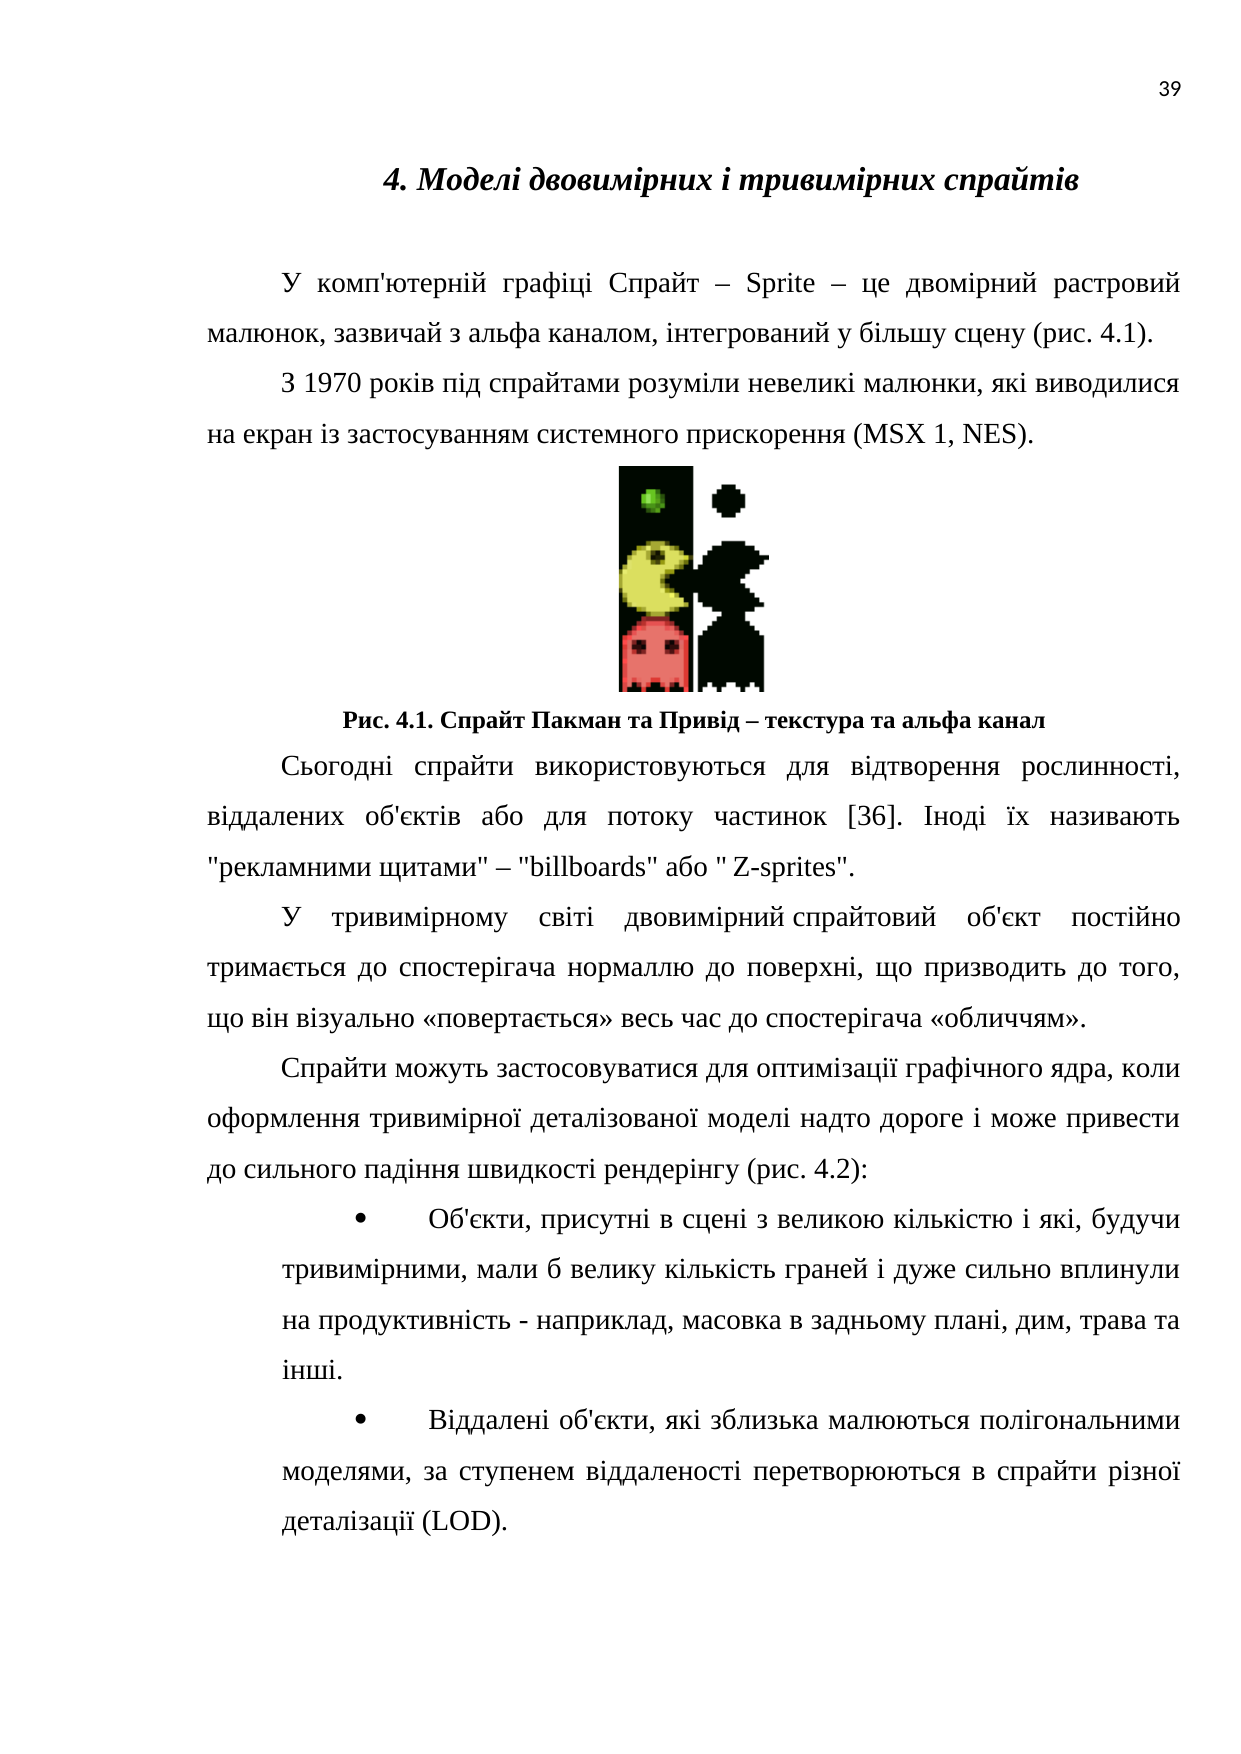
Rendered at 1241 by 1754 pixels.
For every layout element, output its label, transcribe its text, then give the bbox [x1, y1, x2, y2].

list Віддалені об'єкти, які зблизька малюються полігональними моделями, за ступенем віддаленості перетворюються в спрайти різної деталізації (LOD). [282, 1402, 1181, 1537]
text У тривимірному світі двовимірний спрайтовий об'єкт постійно тримається до спостерігача нормаллю до поверхні, що призводить до того, що він візуально «повертається» весь час до спостерігача «обличчям». [207, 899, 1181, 1033]
text Сьогодні спрайти використовуються для відтворення рослинності, віддалених об'єктів або для потоку частинок [36]. Іноді їх називають "рекламними щитами" – "billboards" або " Z-sprites". [207, 748, 1181, 882]
text У комп'ютерній графіці Спрайт – Sprite – це двомірний растровий малюнок, зазвичай з альфа каналом, інтегрований у більшу сцену (рис. 4.1). [207, 265, 1181, 349]
text Рис. 4.1. Спрайт Пакман та Привід – текстура та альфа канал [207, 705, 1181, 734]
list Об'єкти, присутні в сцені з великою кількістю і які, будучи тривимірними, мали б велику кількість граней і дуже сильно вплинули на продуктивність - наприклад, масовка в задньому плані, дим, трава та інші. [282, 1201, 1181, 1386]
text З 1970 років під спрайтами розуміли невеликі малюнки, які виводилися на екран із застосуванням системного прискорення (MSX 1, NES). [207, 366, 1181, 449]
picture [618, 466, 769, 692]
text 4. Моделі двовимірних і тривимірних спрайтів [207, 159, 1181, 197]
text Спрайти можуть застосовуватися для оптимізації графічного ядра, коли оформлення тривимірної деталізованої моделі надто дороге і може привести до сильного падіння швидкості рендерінгу (рис. 4.2): [207, 1050, 1181, 1184]
